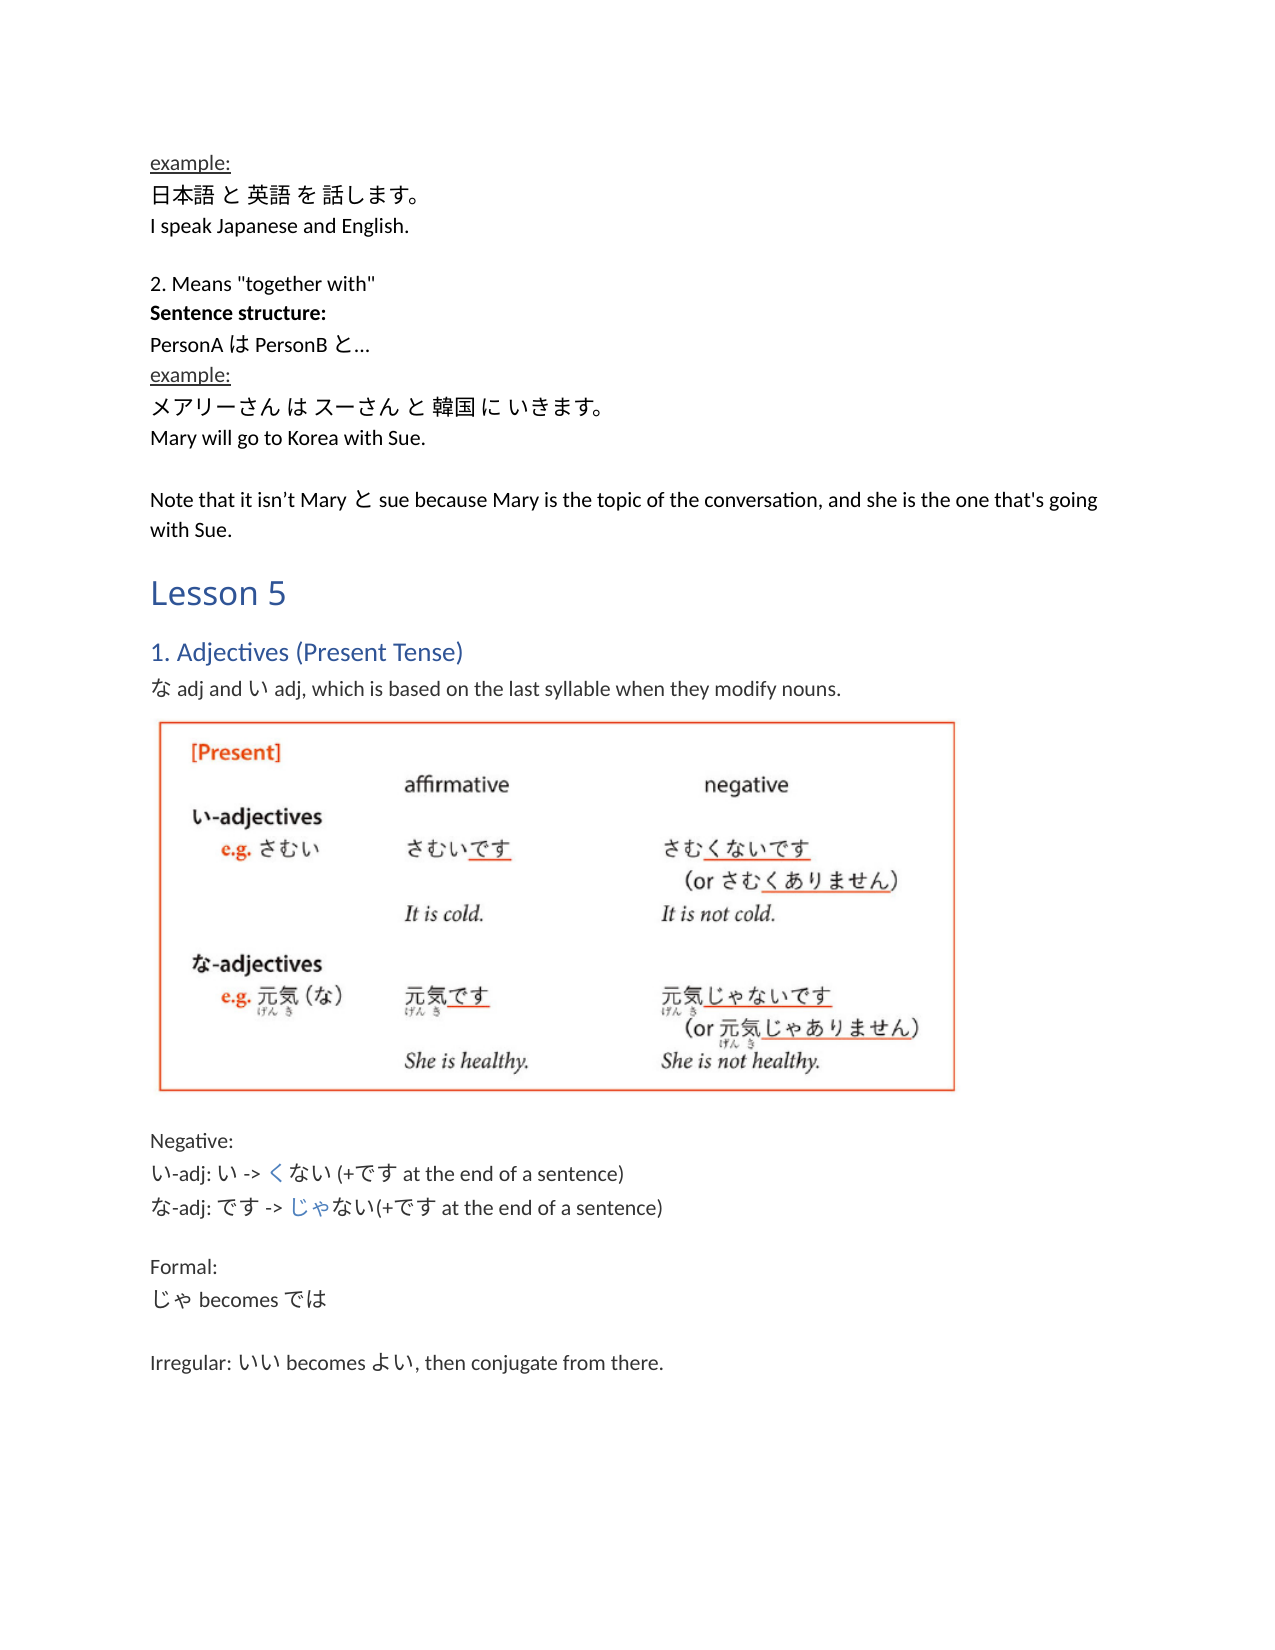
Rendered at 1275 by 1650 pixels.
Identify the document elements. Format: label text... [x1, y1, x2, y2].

picture [150, 705, 967, 1097]
text example: [150, 362, 1125, 388]
subtitle Adjectives (Present Tense) [150, 635, 1125, 668]
text PersonA は PersonBと... [150, 327, 1125, 359]
text Sentence structure: [150, 299, 1125, 325]
text Mary will go to Korea with Sue. [150, 424, 1125, 451]
text メアリーさん は スーさん と 韓国 に いきます。 [150, 390, 1125, 422]
text Negative: [150, 1127, 1125, 1154]
text Note that it isn’t Mary と sue because Mary is the topic of the conversation, and she is the one that's going with Sue. [150, 482, 1125, 542]
subtitle Lesson 5 [150, 569, 1125, 615]
text い-adj: い -> くない (+です at the end of a sentence) [150, 1156, 1125, 1188]
text 日本語 と 英語 を 話します。 [150, 178, 1125, 210]
text 2. Means "together with" [150, 270, 1125, 297]
text Irregular: いい becomes よい, then conjugate from there. [150, 1345, 1125, 1376]
text な-adj: です -> じゃない(+です at the end of a sentence) [150, 1190, 1125, 1222]
text な adj and い adj, which is based on the last syllable when they modify nouns. [150, 671, 1125, 702]
text example: [150, 149, 1125, 176]
text じゃ becomes では [150, 1282, 1125, 1313]
text I speak Japanese and English. [150, 212, 1125, 239]
text Formal: [150, 1253, 1125, 1280]
